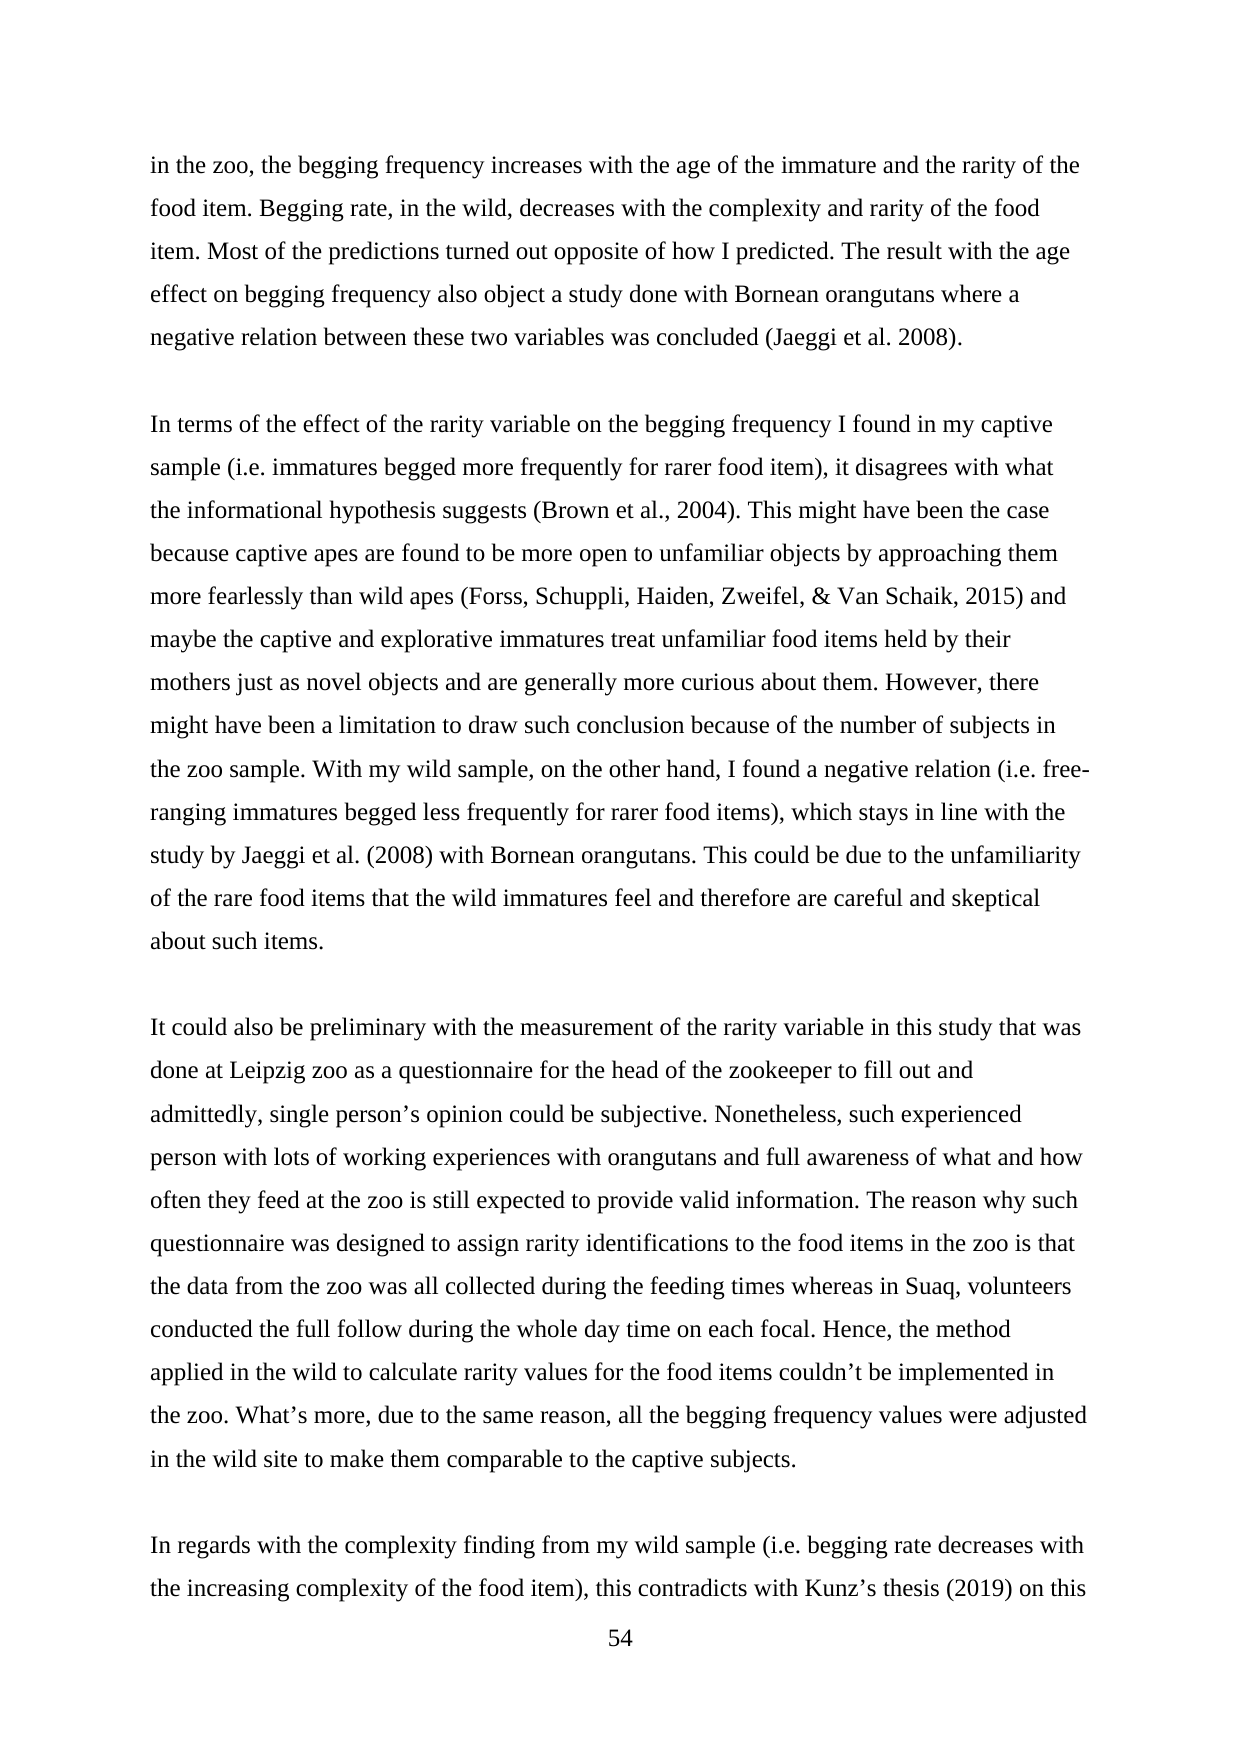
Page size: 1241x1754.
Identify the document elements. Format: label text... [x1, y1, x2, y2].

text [150, 150, 1090, 351]
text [150, 1530, 1090, 1602]
text It could also be preliminary with the measurement of the rarity variable in this study that was done at Leipzig zoo as a questionnaire for the head of the zookeeper to fill out and admittedly, single person’s opinion could be subjective. Nonetheless, such experienced person with lots of working experiences with orangutans and full awareness of what and how often they feed at the zoo is still expected to provide valid information. The reason why such questionnaire was designed to assign rarity identifications to the food items in the zoo is that the data from the zoo was all collected during the feeding times whereas in Suaq, volunteers conducted the full follow during the whole day time on each focal. Hence, the method applied in the wild to calculate rarity values for the food items couldn’t be implemented in the zoo. What’s more, due to the same reason, all the begging frequency values were adjusted in the wild site to make them comparable to the captive subjects. [150, 1012, 1090, 1472]
text In terms of the effect of the rarity variable on the begging frequency I found in my captive sample (i.e. immatures begged more frequently for rarer food item), it disagrees with what the informational hypothesis suggests (Brown et al., 2004). This might have been the case because captive apes are found to be more open to unfamiliar objects by approaching them more fearlessly than wild apes (Forss, Schuppli, Haiden, Zweifel, & Van Schaik, 2015) and maybe the captive and explorative immatures treat unfamiliar food items held by their mothers just as novel objects and are generally more curious about them. However, there might have been a limitation to draw such conclusion because of the number of subjects in the zoo sample. With my wild sample, on the other hand, I found a negative relation (i.e. free-ranging immatures begged less frequently for rarer food items), which stays in line with the study by Jaeggi et al. (2008) with Bornean orangutans. This could be due to the unfamiliarity of the rare food items that the wild immatures feel and therefore are careful and skeptical about such items. [150, 409, 1090, 955]
